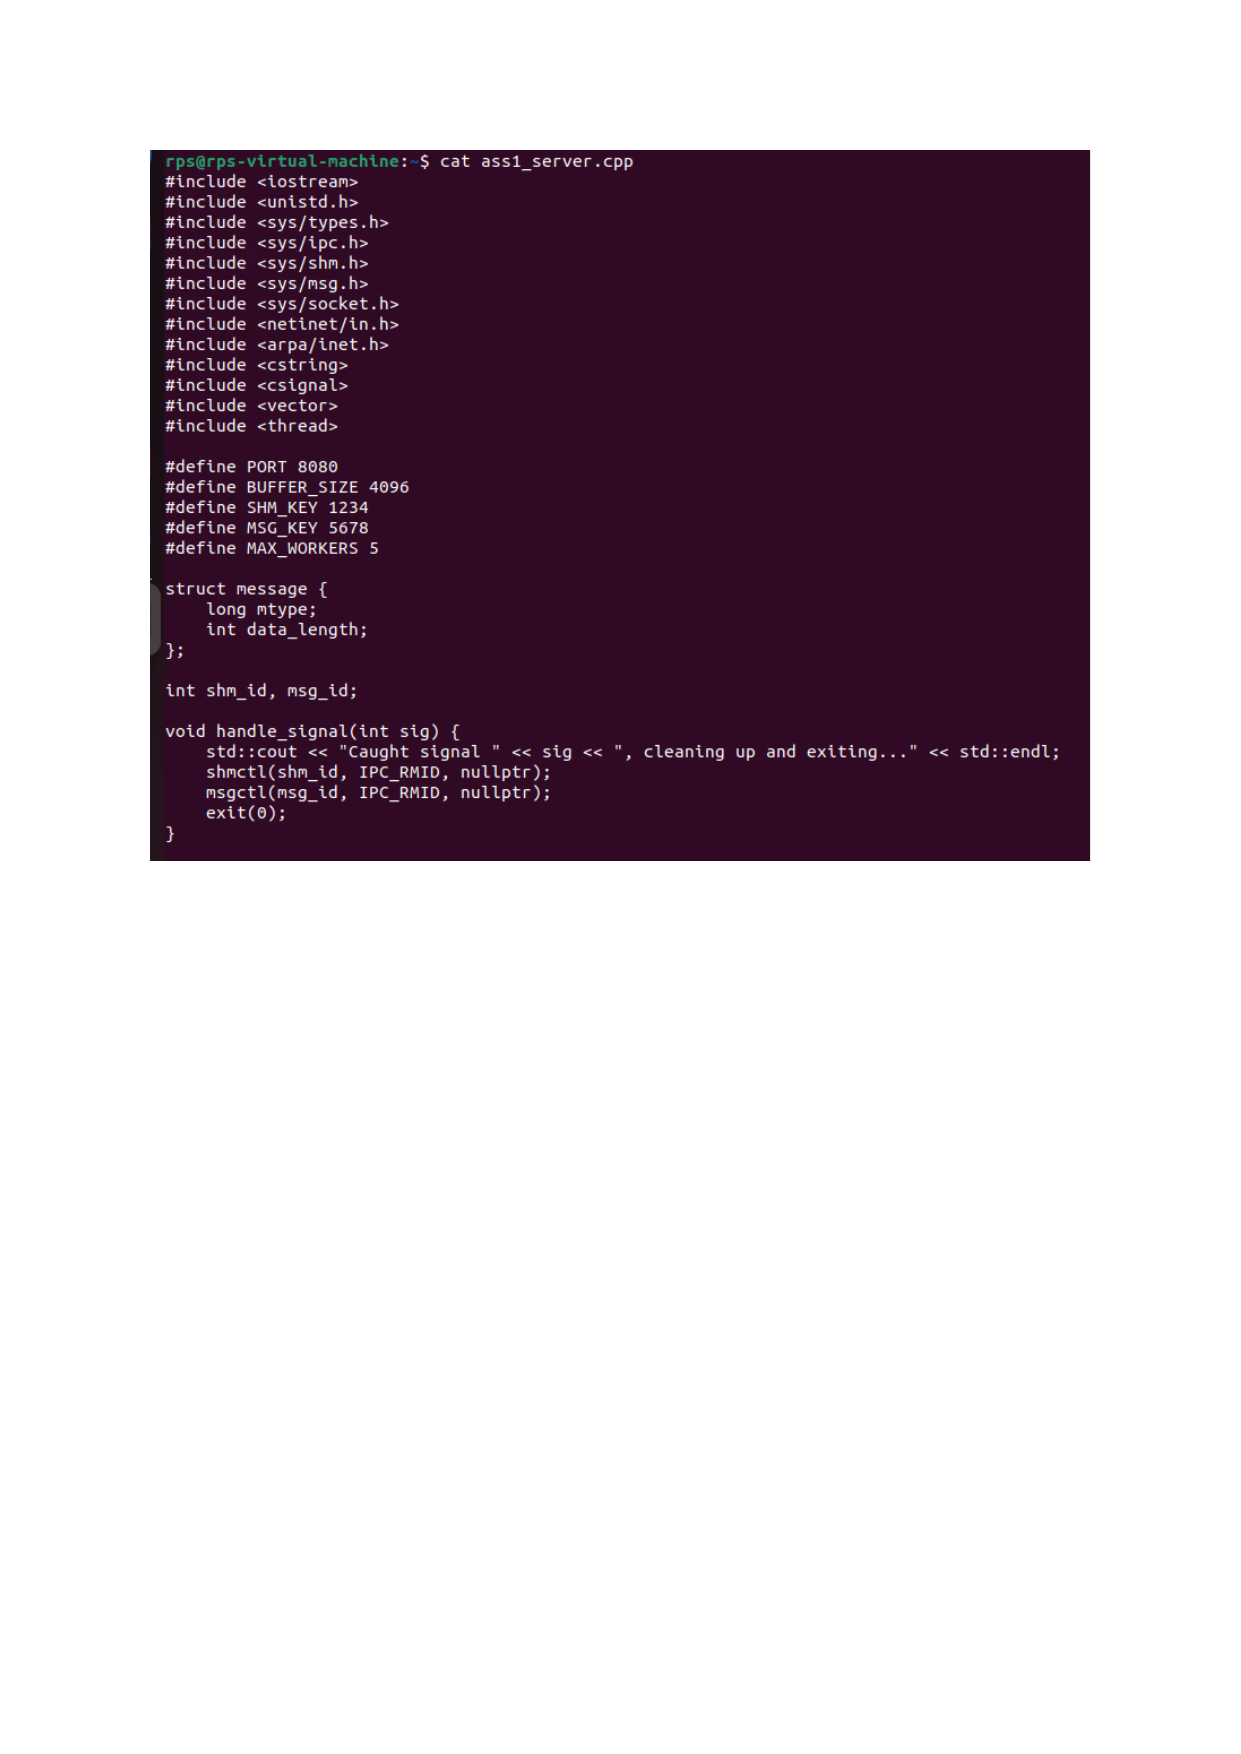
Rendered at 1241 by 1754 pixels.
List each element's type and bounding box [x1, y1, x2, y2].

picture [150, 150, 1091, 861]
